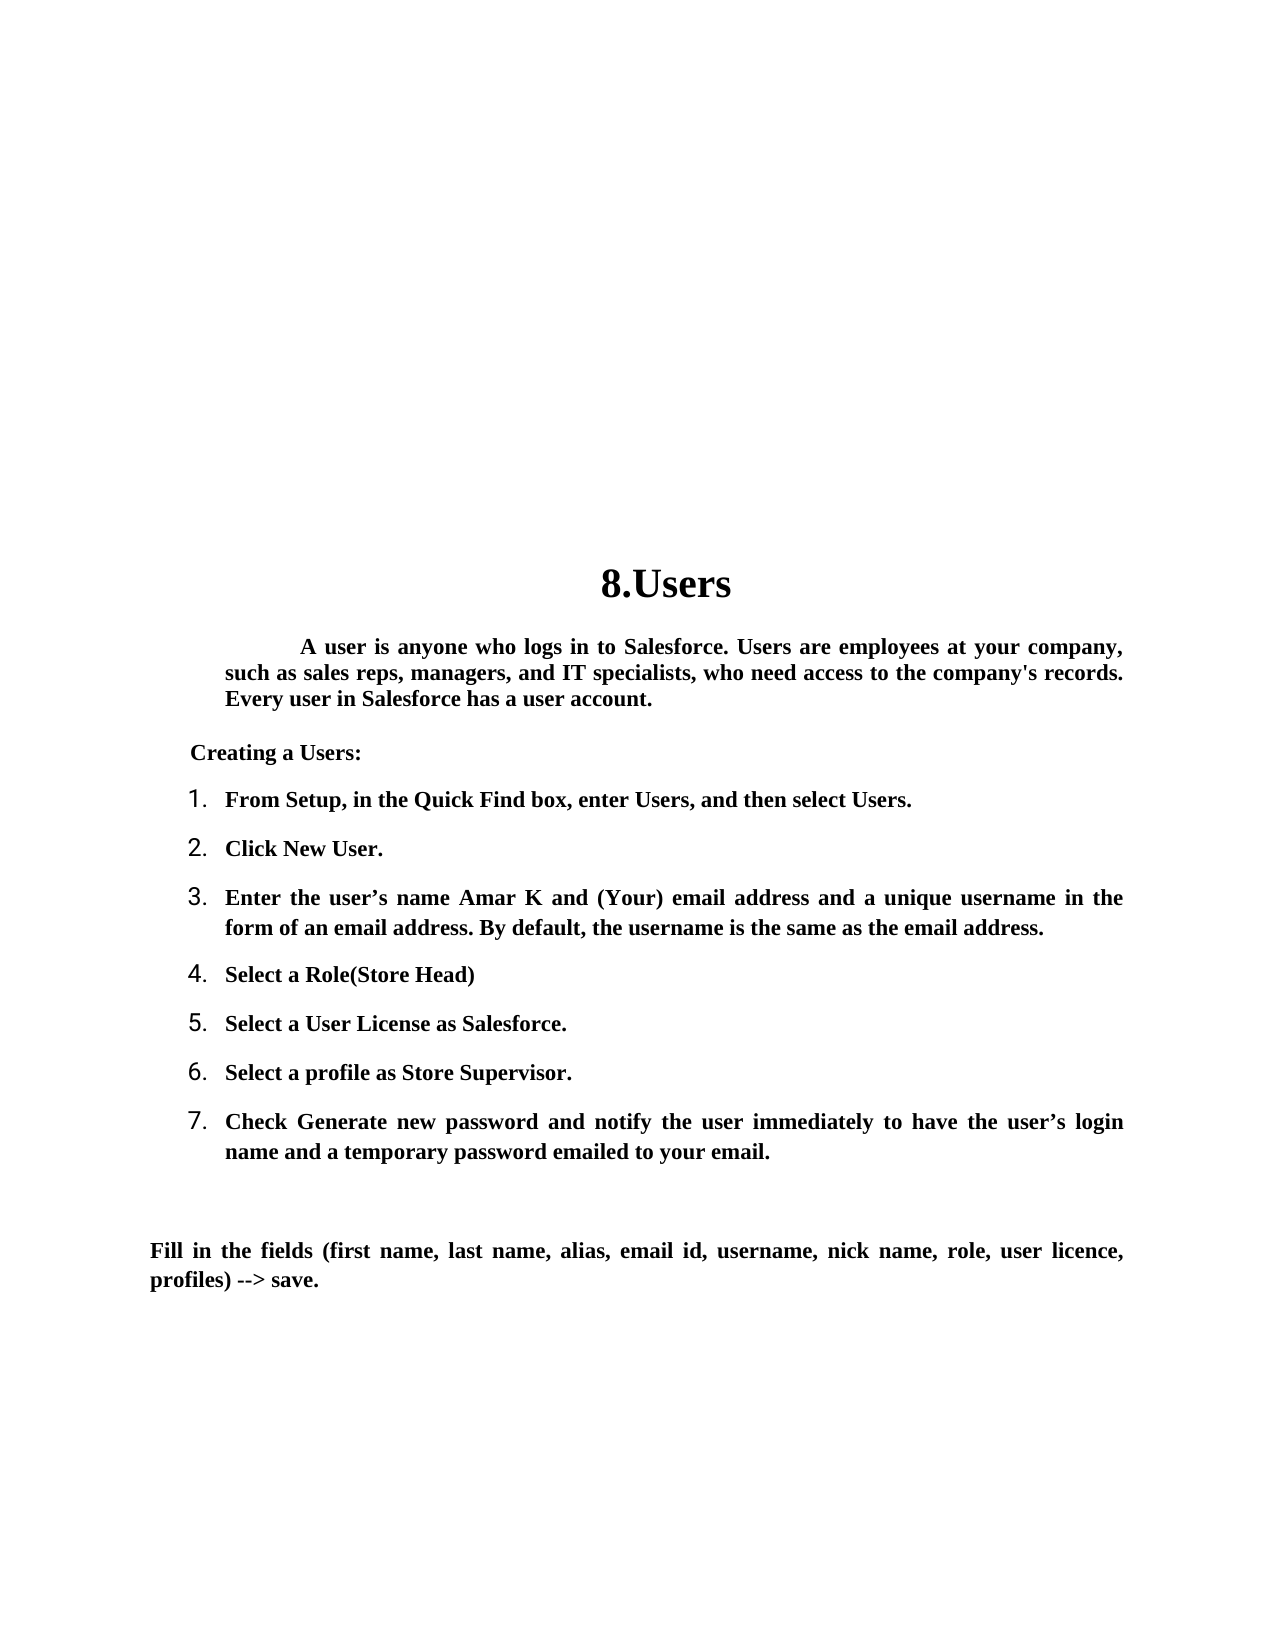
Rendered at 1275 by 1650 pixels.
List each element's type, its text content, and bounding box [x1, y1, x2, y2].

text 8.Users [201, 558, 1125, 606]
list Check Generate new password and notify the user immediately to have the user’s login name and a temporary password emailed to your email. [187, 1106, 1125, 1164]
text Fill in the fields (first name, last name, alias, email id, username, nick name, role, user licence, profiles) --> save. [150, 1237, 1125, 1293]
list Select a User License as Salesforce. [187, 1008, 1125, 1038]
list Enter the user’s name Amar K and (Your) email address and a unique username in the form of an email address. By default, the username is the same as the email address. [187, 882, 1125, 940]
list Click New User. [187, 833, 1125, 862]
list From Setup, in the Quick Find box, enter Users, and then select Users. [187, 784, 1125, 813]
text A user is anyone who logs in to Salesforce. Users are employees at your company, such as sales reps, managers, and IT specialists, who need access to the company's records. Every user in Salesforce has a user account. [225, 633, 1125, 712]
text Creating a Users: [150, 739, 1125, 765]
list Select a Role(Store Head) [187, 959, 1125, 989]
list Select a profile as Store Supervisor. [187, 1057, 1125, 1086]
